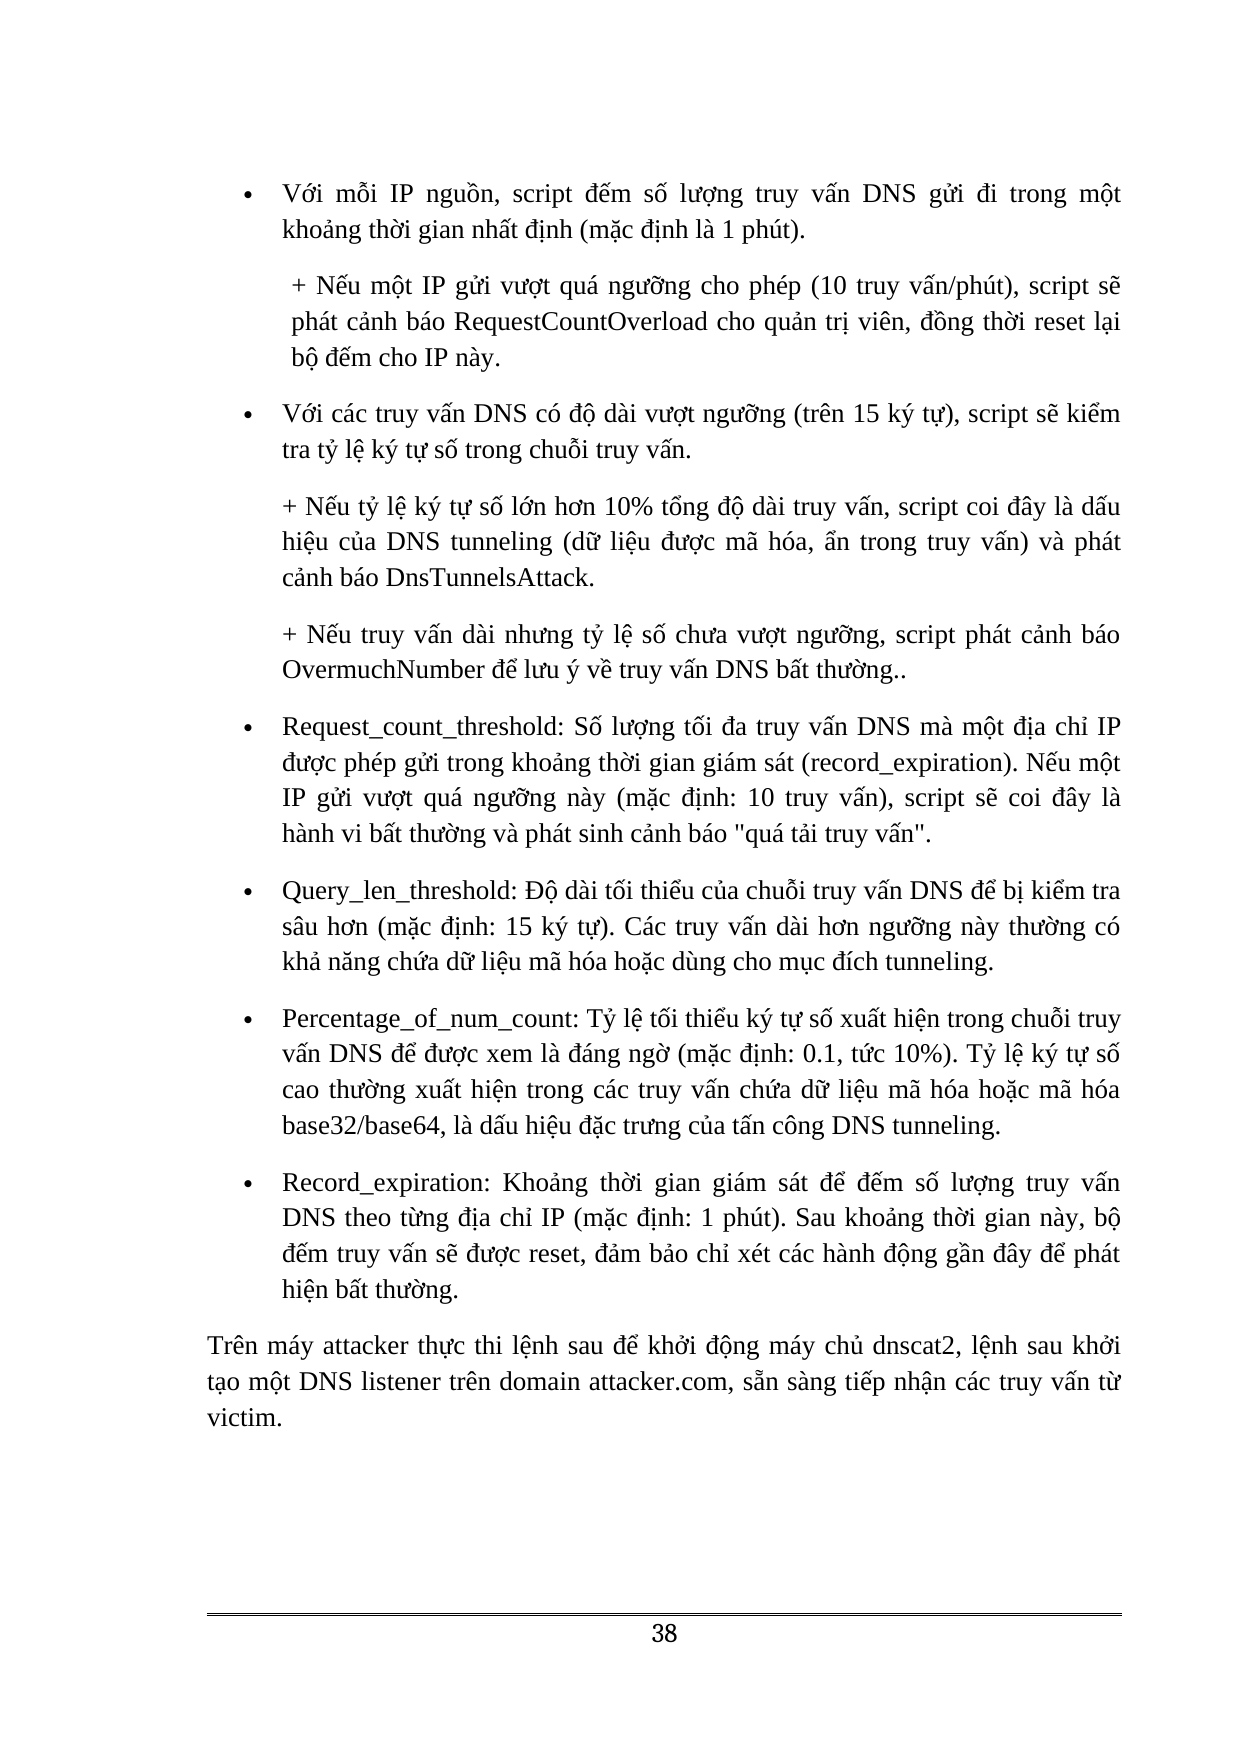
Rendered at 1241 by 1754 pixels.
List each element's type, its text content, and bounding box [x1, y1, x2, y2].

text + Nếu truy vấn dài nhưng tỷ lệ số chưa vượt ngưỡng, script phát cảnh báo OvermuchNumber để lưu ý về truy vấn DNS bất thường.. [282, 618, 1122, 685]
text + Nếu tỷ lệ ký tự số lớn hơn 10% tổng độ dài truy vấn, script coi đây là dấu hiệu của DNS tunneling (dữ liệu được mã hóa, ẩn trong truy vấn) và phát cảnh báo DnsTunnelsAttack. [282, 490, 1122, 592]
list Request_count_threshold: Số lượng tối đa truy vấn DNS mà một địa chỉ IP được phép gửi trong khoảng thời gian giám sát (record_expiration). Nếu một IP gửi vượt quá ngưỡng này (mặc định: 10 truy vấn), script sẽ coi đây là hành vi bất thường và phát sinh cảnh báo "quá tải truy vấn". [244, 710, 1122, 848]
list + Nếu một IP gửi vượt quá ngưỡng cho phép (10 truy vấn/phút), script sẽ phát cảnh báo RequestCountOverload cho quản trị viên, đồng thời reset lại bộ đếm cho IP này. [291, 269, 1122, 372]
list Với các truy vấn DNS có độ dài vượt ngưỡng (trên 15 ký tự), script sẽ kiểm tra tỷ lệ ký tự số trong chuỗi truy vấn. [244, 397, 1122, 464]
list Percentage_of_num_count: Tỷ lệ tối thiểu ký tự số xuất hiện trong chuỗi truy vấn DNS để được xem là đáng ngờ (mặc định: 0.1, tức 10%). Tỷ lệ ký tự số cao thường xuất hiện trong các truy vấn chứa dữ liệu mã hóa hoặc mã hóa base32/base64, là dấu hiệu đặc trưng của tấn công DNS tunneling. [244, 1002, 1122, 1140]
list Query_len_threshold: Độ dài tối thiểu của chuỗi truy vấn DNS để bị kiểm tra sâu hơn (mặc định: 15 ký tự). Các truy vấn dài hơn ngưỡng này thường có khả năng chứa dữ liệu mã hóa hoặc dùng cho mục đích tunneling. [244, 874, 1122, 976]
text Trên máy attacker thực thi lệnh sau để khởi động máy chủ dnscat2, lệnh sau khởi tạo một DNS listener trên domain attacker.com, sẵn sàng tiếp nhận các truy vấn từ victim. [207, 1329, 1122, 1432]
list Record_expiration: Khoảng thời gian giám sát để đếm số lượng truy vấn DNS theo từng địa chỉ IP (mặc định: 1 phút). Sau khoảng thời gian này, bộ đếm truy vấn sẽ được reset, đảm bảo chỉ xét các hành động gần đây để phát hiện bất thường. [244, 1166, 1122, 1304]
list Với mỗi IP nguồn, script đếm số lượng truy vấn DNS gửi đi trong một khoảng thời gian nhất định (mặc định là 1 phút). [244, 177, 1122, 244]
